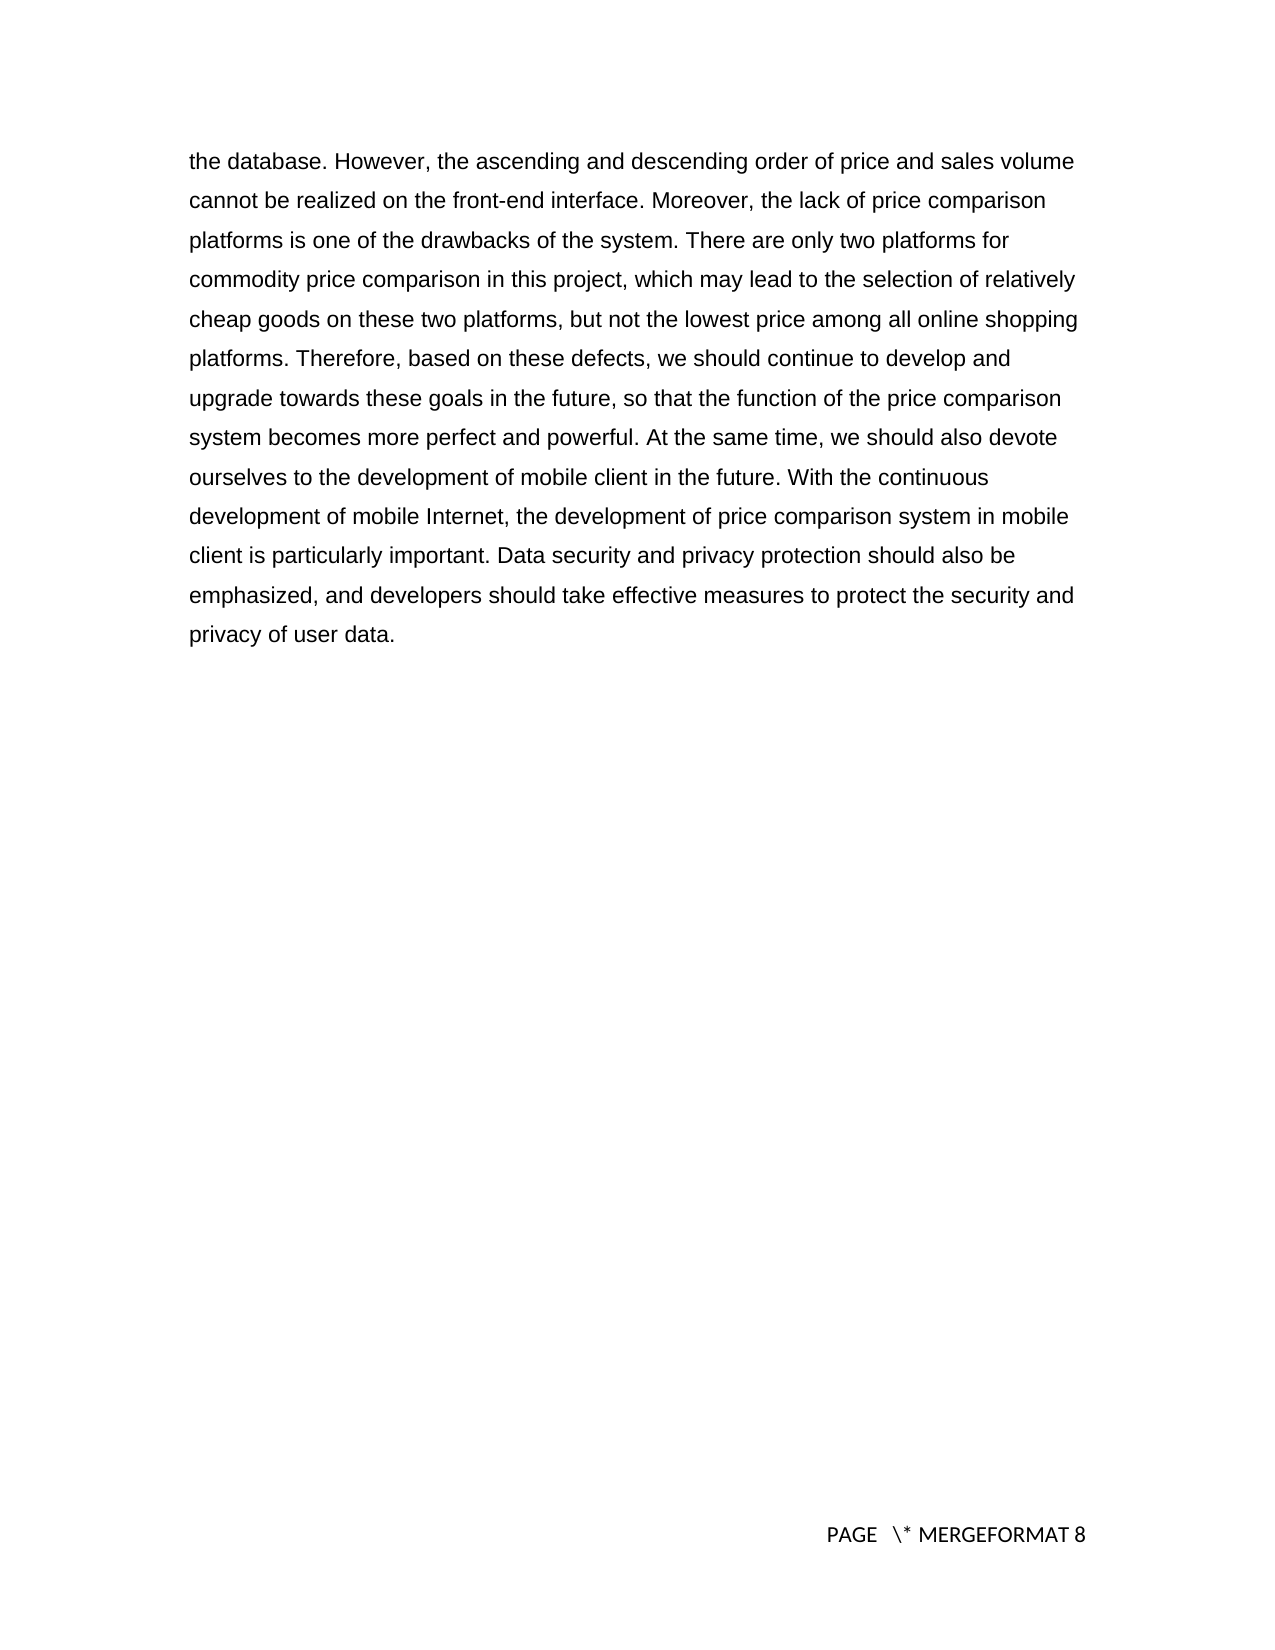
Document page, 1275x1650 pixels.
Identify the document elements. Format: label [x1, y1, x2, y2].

text [189, 148, 1086, 648]
